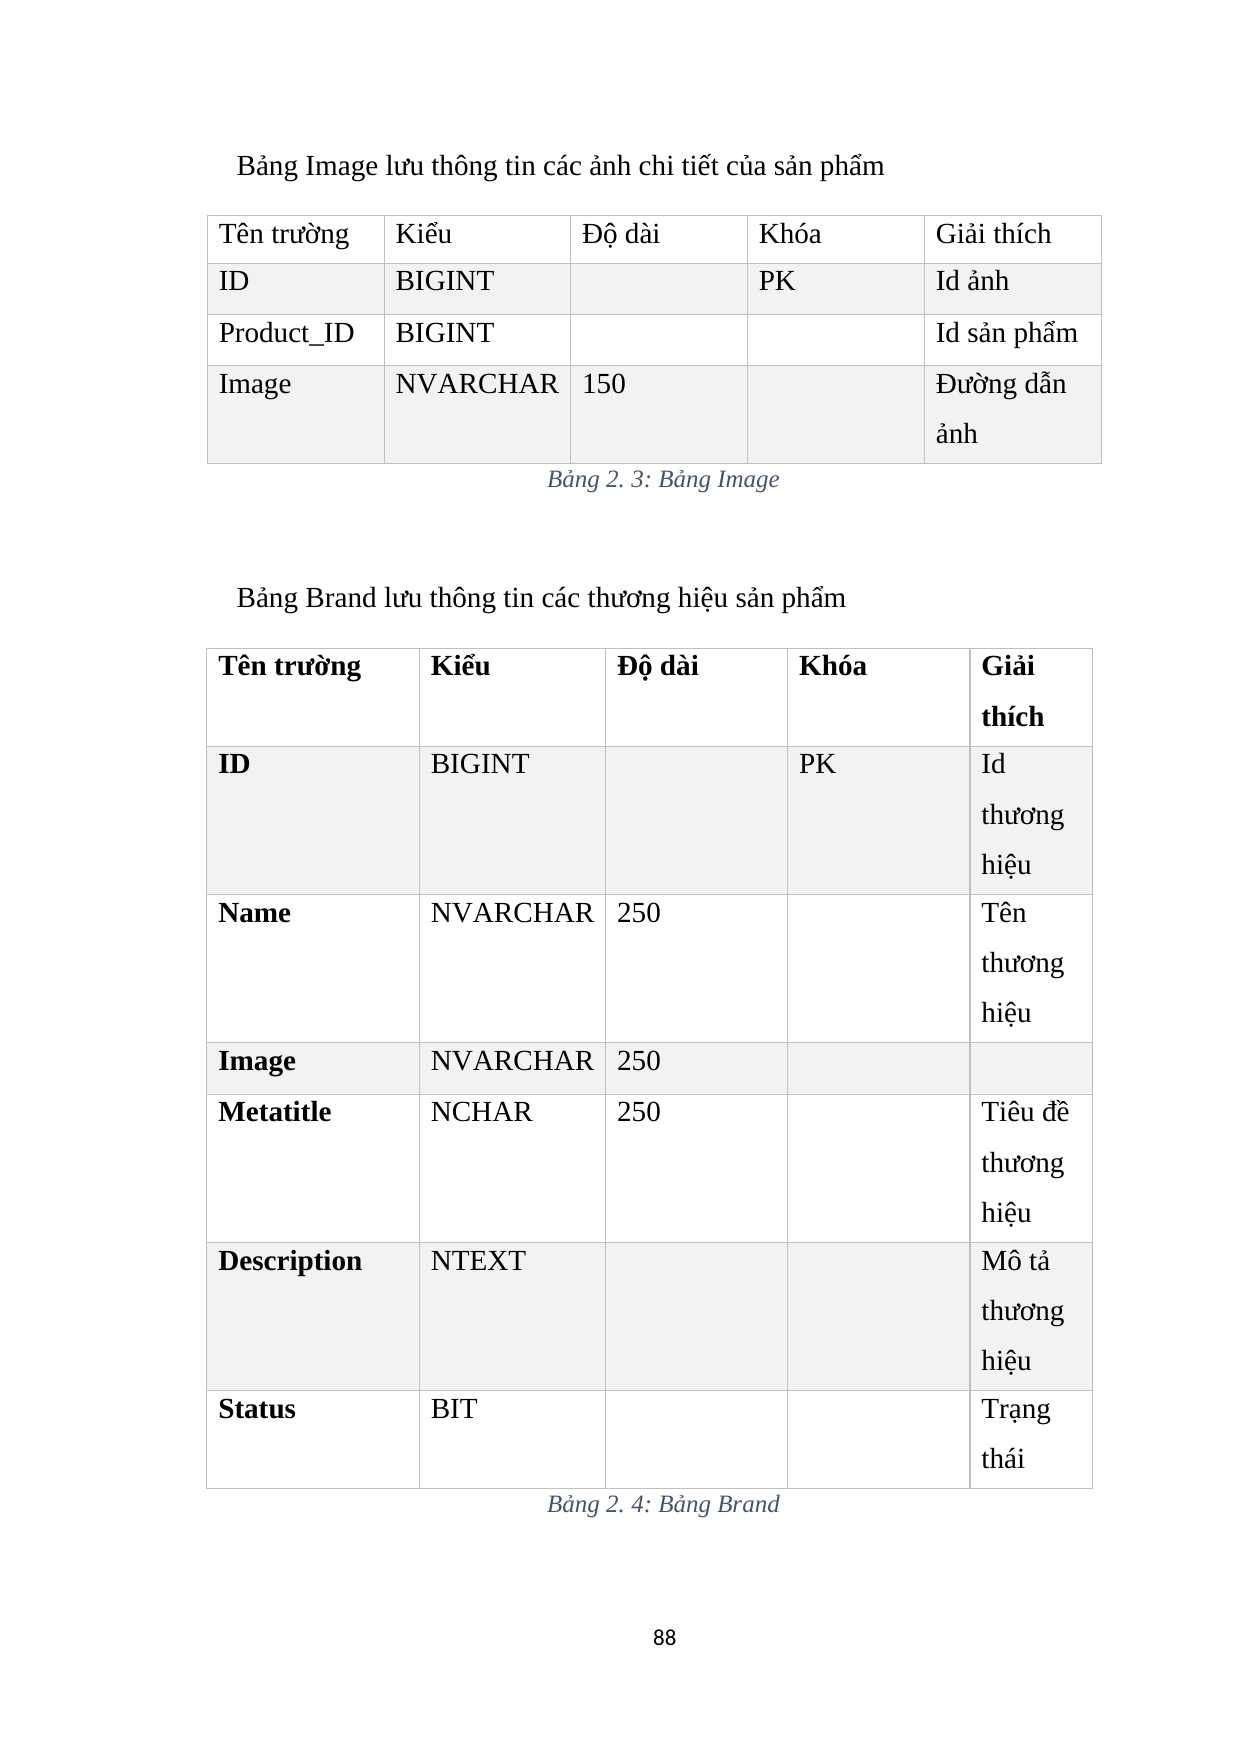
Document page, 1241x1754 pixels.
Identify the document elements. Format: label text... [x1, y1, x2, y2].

table_cell Mô tả thương hiệu [971, 1243, 1092, 1390]
table_header Tên trường [208, 216, 384, 262]
text Bảng Brand lưu thông tin các thương hiệu sản phẩm [236, 581, 1122, 614]
table_cell ID [208, 264, 384, 314]
table_cell [788, 1243, 969, 1390]
table_header Độ dài [571, 216, 747, 262]
table_cell NVARCHAR [420, 1043, 605, 1093]
table_cell [606, 747, 787, 894]
table_cell [748, 366, 924, 463]
table_cell [788, 1095, 969, 1242]
table_cell Đường dẫn ảnh [925, 366, 1101, 463]
table_cell [788, 1043, 969, 1093]
table_cell 250 [606, 1095, 787, 1242]
table_cell ID [207, 747, 419, 894]
table_cell BIGINT [385, 264, 570, 314]
table_cell Trạng thái [971, 1391, 1092, 1488]
text Bảng 2. 3: Bảng Image [207, 464, 1122, 493]
table_cell 150 [571, 366, 747, 463]
table_cell NCHAR [420, 1095, 605, 1242]
table_header Giải thích [925, 216, 1101, 262]
table_cell Id thương hiệu [971, 747, 1092, 894]
table_header Khóa [748, 216, 924, 262]
table_header Tên trường [207, 649, 419, 746]
table_cell [788, 895, 969, 1042]
table_cell Id sản phẩm [925, 315, 1101, 365]
table_header Kiểu [420, 649, 605, 746]
table_cell NVARCHAR [420, 895, 605, 1042]
table_cell BIT [420, 1391, 605, 1488]
table_cell [788, 1391, 969, 1488]
table_cell Image [207, 1043, 419, 1093]
table_cell 250 [606, 895, 787, 1042]
table_cell Tên thương hiệu [971, 895, 1092, 1042]
text Bảng Image lưu thông tin các ảnh chi tiết của sản phẩm [236, 148, 1122, 181]
table_cell Tiêu đề thương hiệu [971, 1095, 1092, 1242]
table_cell NTEXT [420, 1243, 605, 1390]
table_cell [606, 1243, 787, 1390]
table_cell Id ảnh [925, 264, 1101, 314]
table_cell [748, 315, 924, 365]
table_cell [571, 315, 747, 365]
table_cell Image [208, 366, 384, 463]
table_cell [971, 1043, 1092, 1093]
table_cell Name [207, 895, 419, 1042]
table_cell NVARCHAR [385, 366, 570, 463]
table_cell [571, 264, 747, 314]
table_cell Description [207, 1243, 419, 1390]
table_cell PK [748, 264, 924, 314]
table_header Độ dài [606, 649, 787, 746]
table_header Giải thích [971, 649, 1092, 746]
table_cell PK [788, 747, 969, 894]
table_header Kiểu [385, 216, 570, 262]
table_cell 250 [606, 1043, 787, 1093]
table_cell BIGINT [385, 315, 570, 365]
table_header Khóa [788, 649, 969, 746]
table_cell Product_ID [208, 315, 384, 365]
table_cell [606, 1391, 787, 1488]
table_cell BIGINT [420, 747, 605, 894]
table_cell Status [207, 1391, 419, 1488]
table_cell Metatitle [207, 1095, 419, 1242]
text Bảng 2. 4: Bảng Brand [207, 1489, 1122, 1518]
